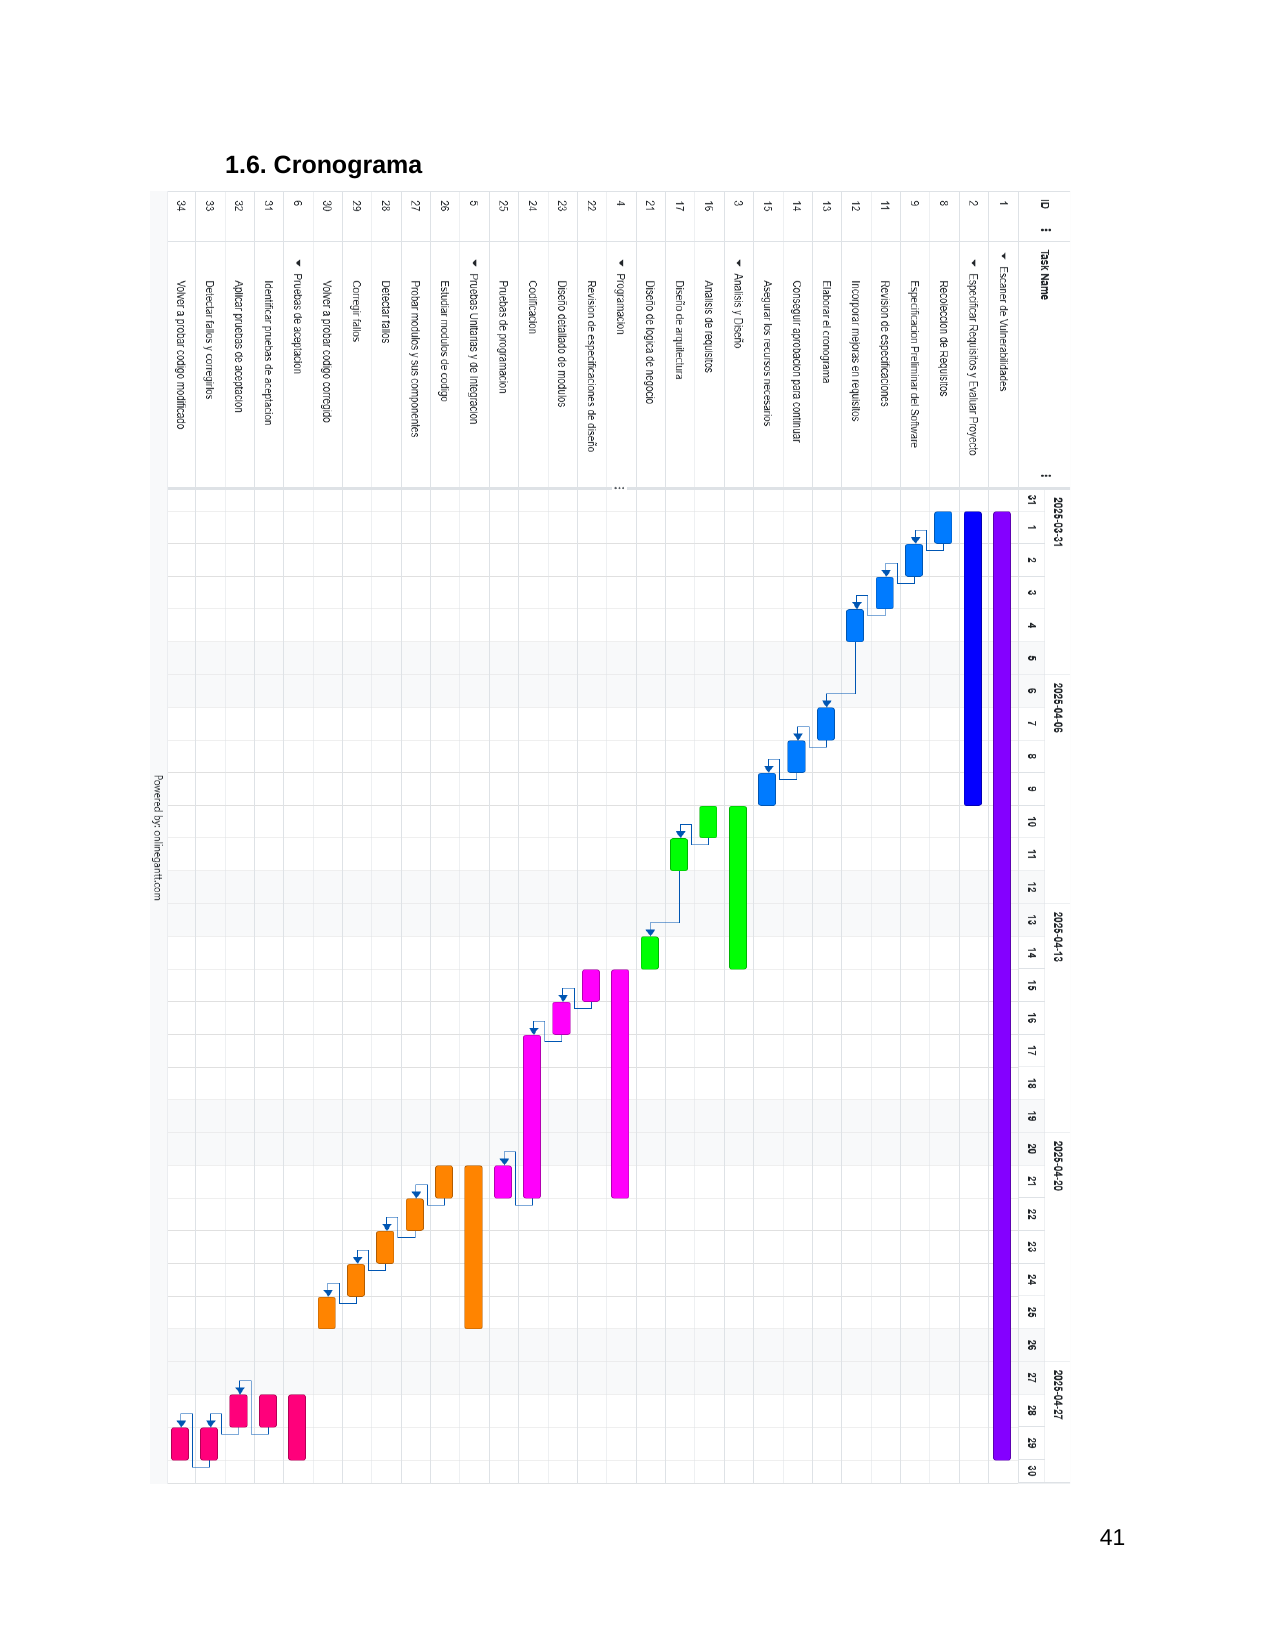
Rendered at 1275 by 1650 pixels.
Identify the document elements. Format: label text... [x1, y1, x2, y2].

picture [150, 191, 1071, 1484]
